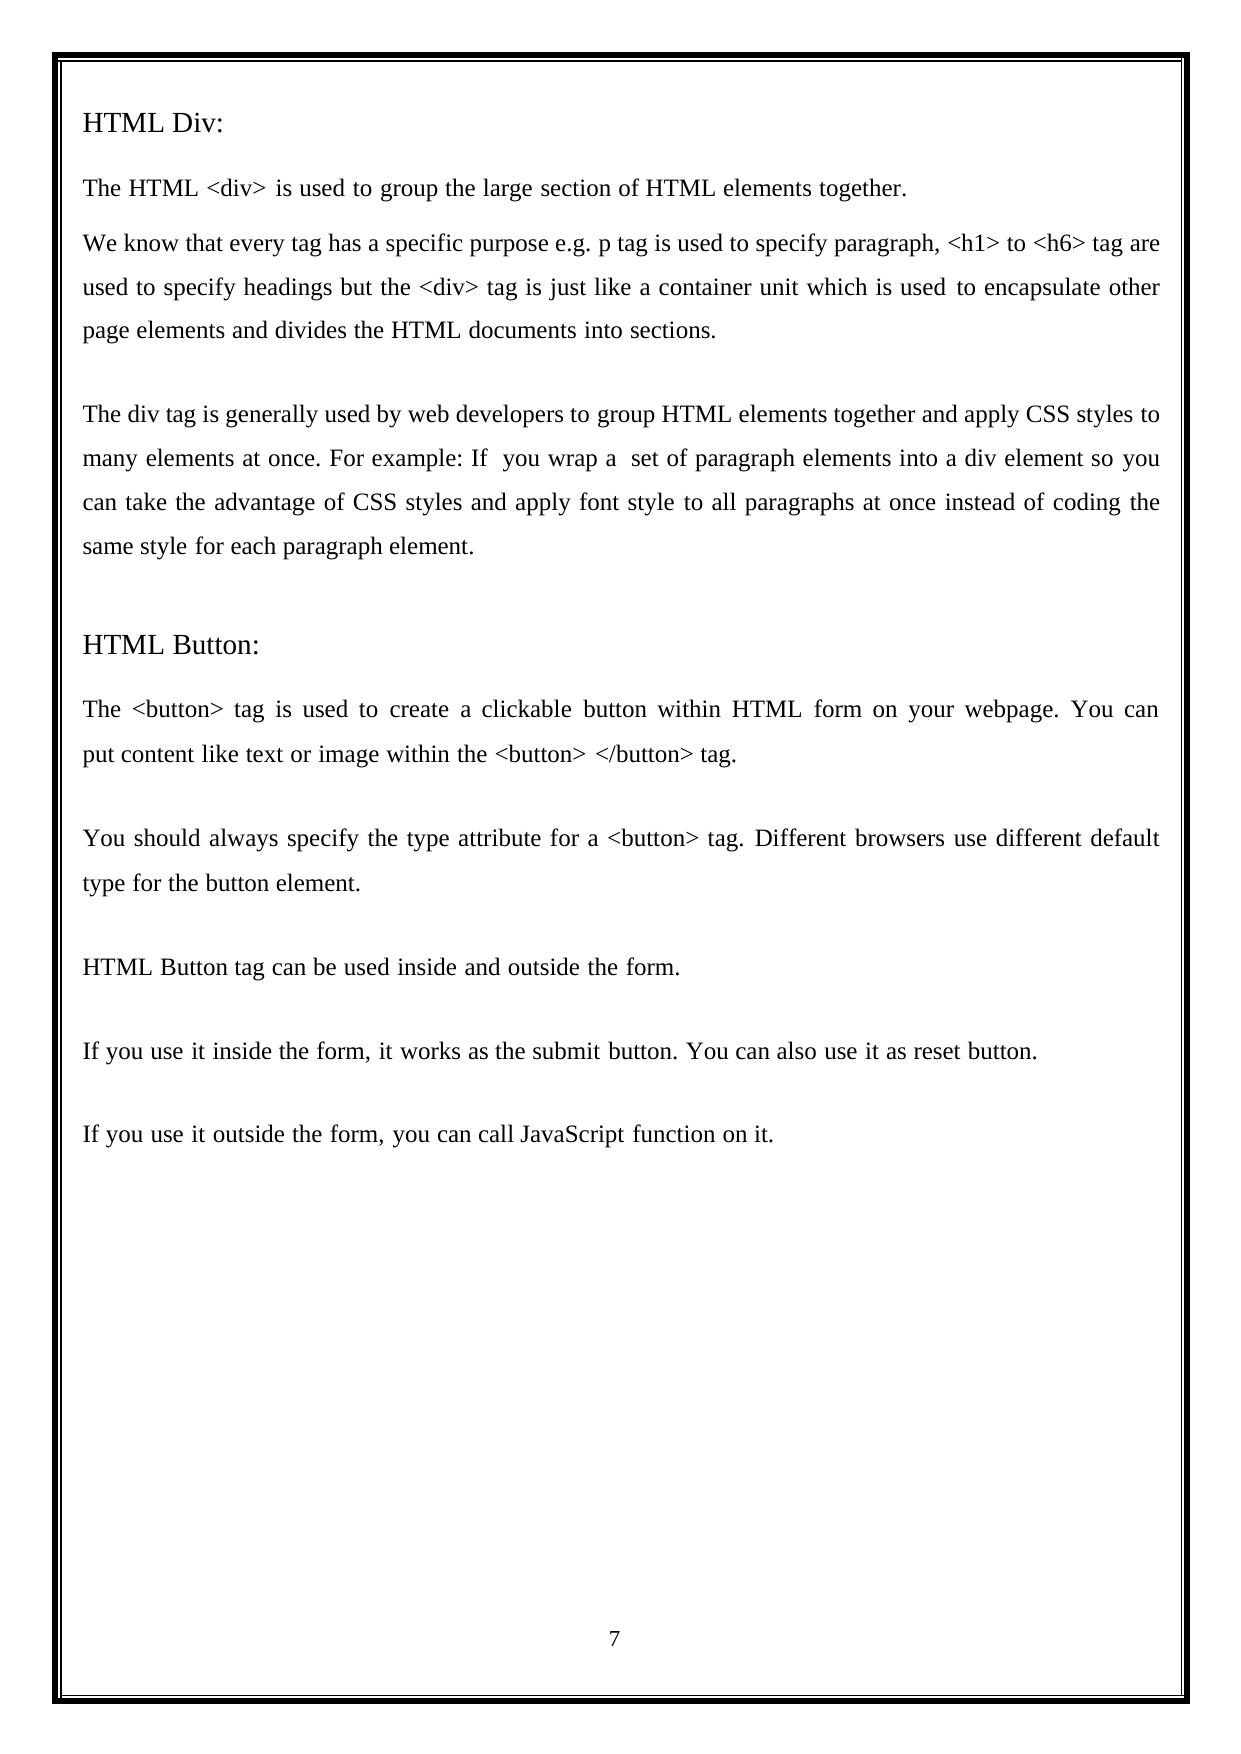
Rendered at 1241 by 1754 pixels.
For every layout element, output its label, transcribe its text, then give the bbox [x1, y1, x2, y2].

text You should always specify the type attribute for a <button> tag. Different browsers use different default type for the button element. [82, 823, 1160, 897]
text If you use it outside the form, you can call JavaScript function on it. [82, 1119, 1160, 1148]
text We know that every tag has a specific purpose e.g. p tag is used to specify paragraph, <h1> to <h6> tag are used to specify headings but the <div> tag is just like a container unit which is used to encapsulate other page elements and divides the HTML documents into sections. [82, 228, 1160, 344]
subtitle HTML Div: [82, 105, 1160, 139]
text If you use it inside the form, it works as the submit button. You can also use it as reset button. [82, 1036, 1160, 1065]
text HTML Button tag can be used inside and outside the form. [82, 952, 1160, 981]
text The HTML <div> is used to group the large section of HTML elements together. [82, 173, 1160, 202]
subtitle HTML Button: [82, 627, 1160, 660]
text The div tag is generally used by web developers to group HTML elements together and apply CSS styles to many elements at once. For example: If you wrap a set of paragraph elements into a div element so you can take the advantage of CSS styles and apply font style to all paragraphs at once instead of coding the same style for each paragraph element. [82, 399, 1160, 560]
text The <button> tag is used to create a clickable button within HTML form on your webpage. You can put content like text or image within the <button> </button> tag. [82, 694, 1160, 768]
